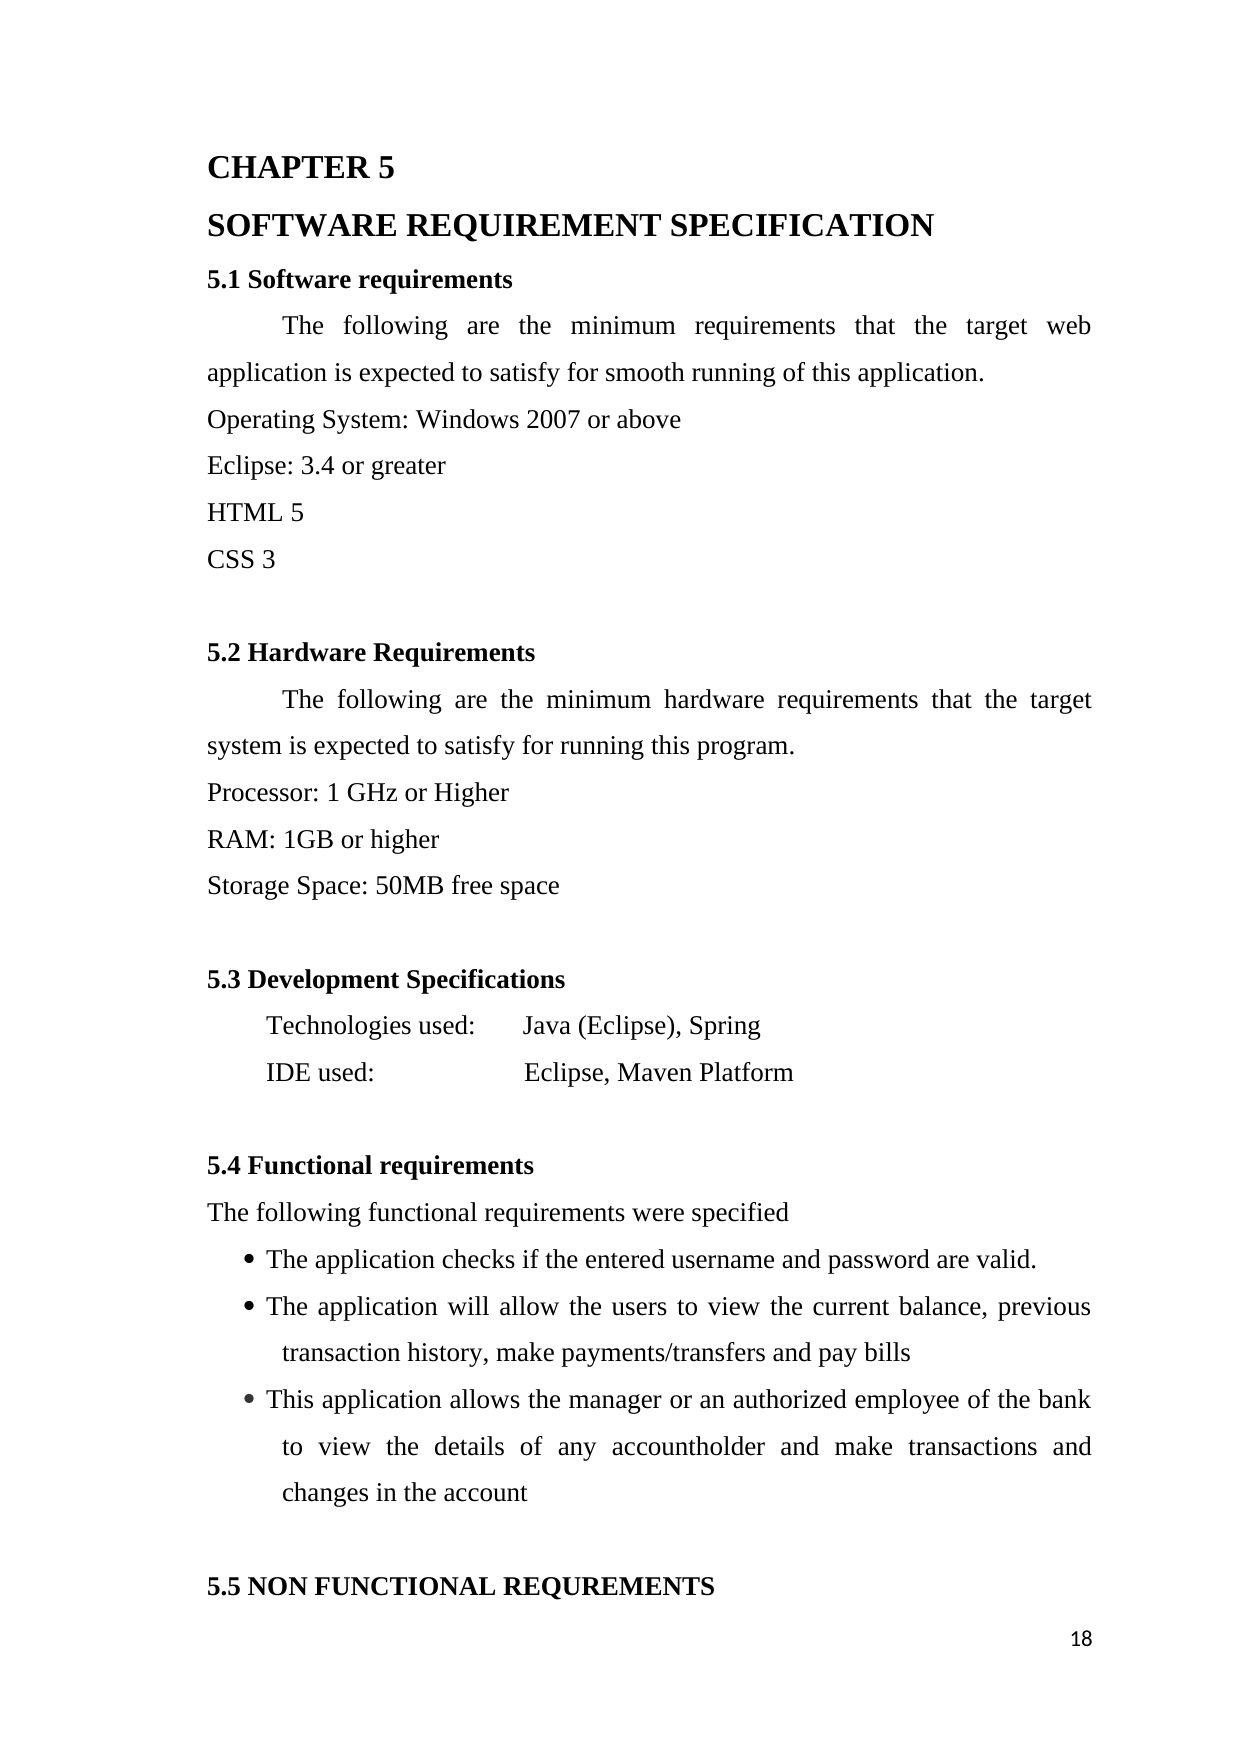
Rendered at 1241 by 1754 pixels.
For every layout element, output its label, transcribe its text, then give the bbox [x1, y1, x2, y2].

text 5.3 Development Specifications [207, 963, 1092, 994]
text 5.2 Hardware Requirements [207, 636, 1092, 667]
text 5.4 Functional requirements [207, 1149, 1092, 1181]
list This application allows the manager or an authorized employee of the bank to view the details of any accountholder and make transactions and changes in the account [244, 1383, 1092, 1508]
text IDE used: Eclipse, Maven Platform [207, 1056, 1092, 1087]
text 5.5 NON FUNCTIONAL REQUREMENTS [207, 1570, 1092, 1601]
text Eclipse: 3.4 or greater [207, 449, 1092, 481]
text The following are the minimum requirements that the target web application is expected to satisfy for smooth running of this application. [207, 309, 1092, 387]
text SOFTWARE REQUIREMENT SPECIFICATION [207, 205, 1092, 243]
list The application checks if the entered username and password are valid. [244, 1243, 1092, 1274]
text CHAPTER 5 [207, 148, 1092, 186]
list The application will allow the users to view the current balance, previous transaction history, make payments/transfers and pay bills [244, 1289, 1092, 1367]
text RAM: 1GB or higher [207, 823, 1092, 854]
text Processor: 1 GHz or Higher [207, 776, 1092, 807]
text 5.1 Software requirements [207, 263, 1092, 294]
text HTML 5 [207, 496, 1092, 527]
text The following are the minimum hardware requirements that the target system is expected to satisfy for running this program. [207, 683, 1092, 761]
text Operating System: Windows 2007 or above [207, 403, 1092, 434]
text The following functional requirements were specified [207, 1196, 1092, 1227]
text CSS 3 [207, 543, 1092, 574]
text Storage Space: 50MB free space [207, 869, 1092, 901]
text Technologies used: Java (Eclipse), Spring [207, 1009, 1092, 1041]
